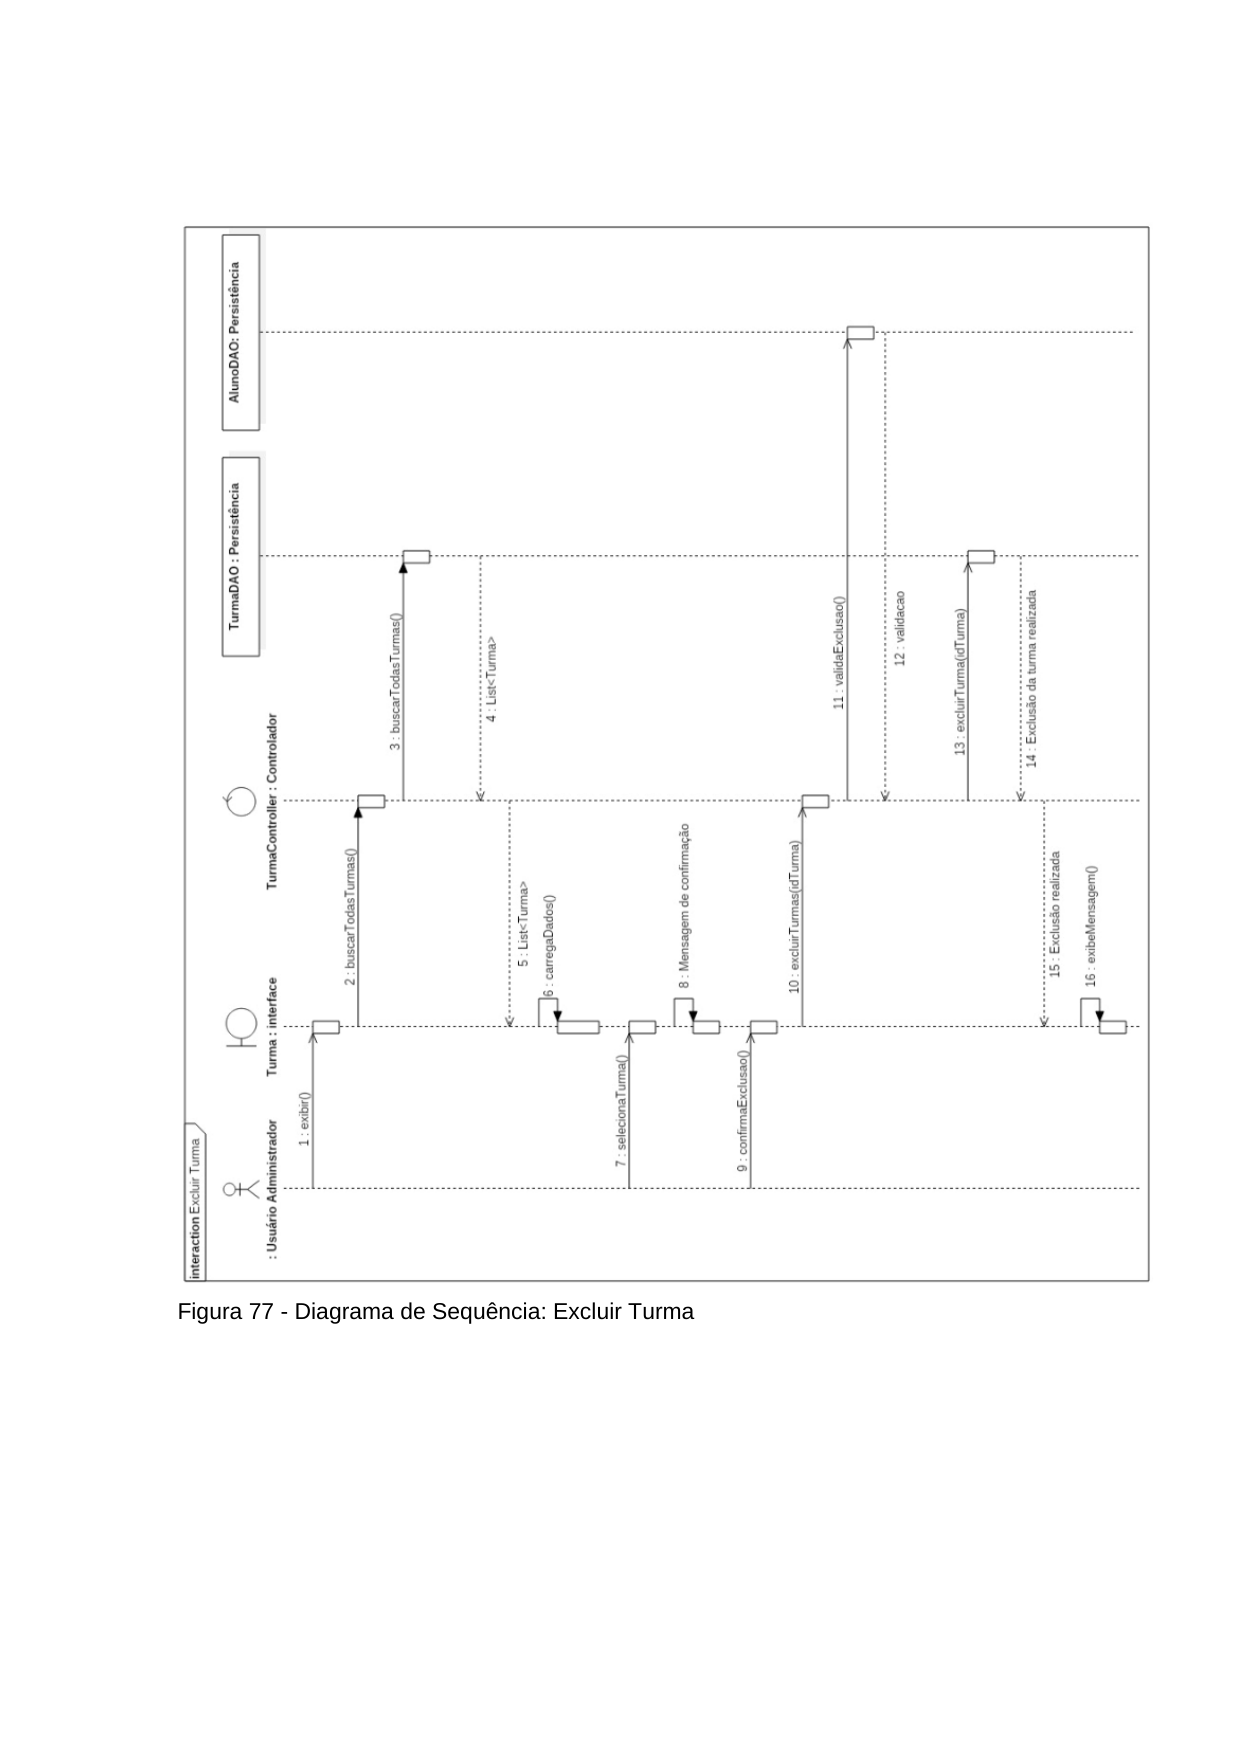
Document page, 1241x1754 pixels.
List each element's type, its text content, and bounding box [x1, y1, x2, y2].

picture [177, 222, 1154, 1284]
text Figura 77 - Diagrama de Sequência: Excluir Turma [177, 1298, 1122, 1324]
